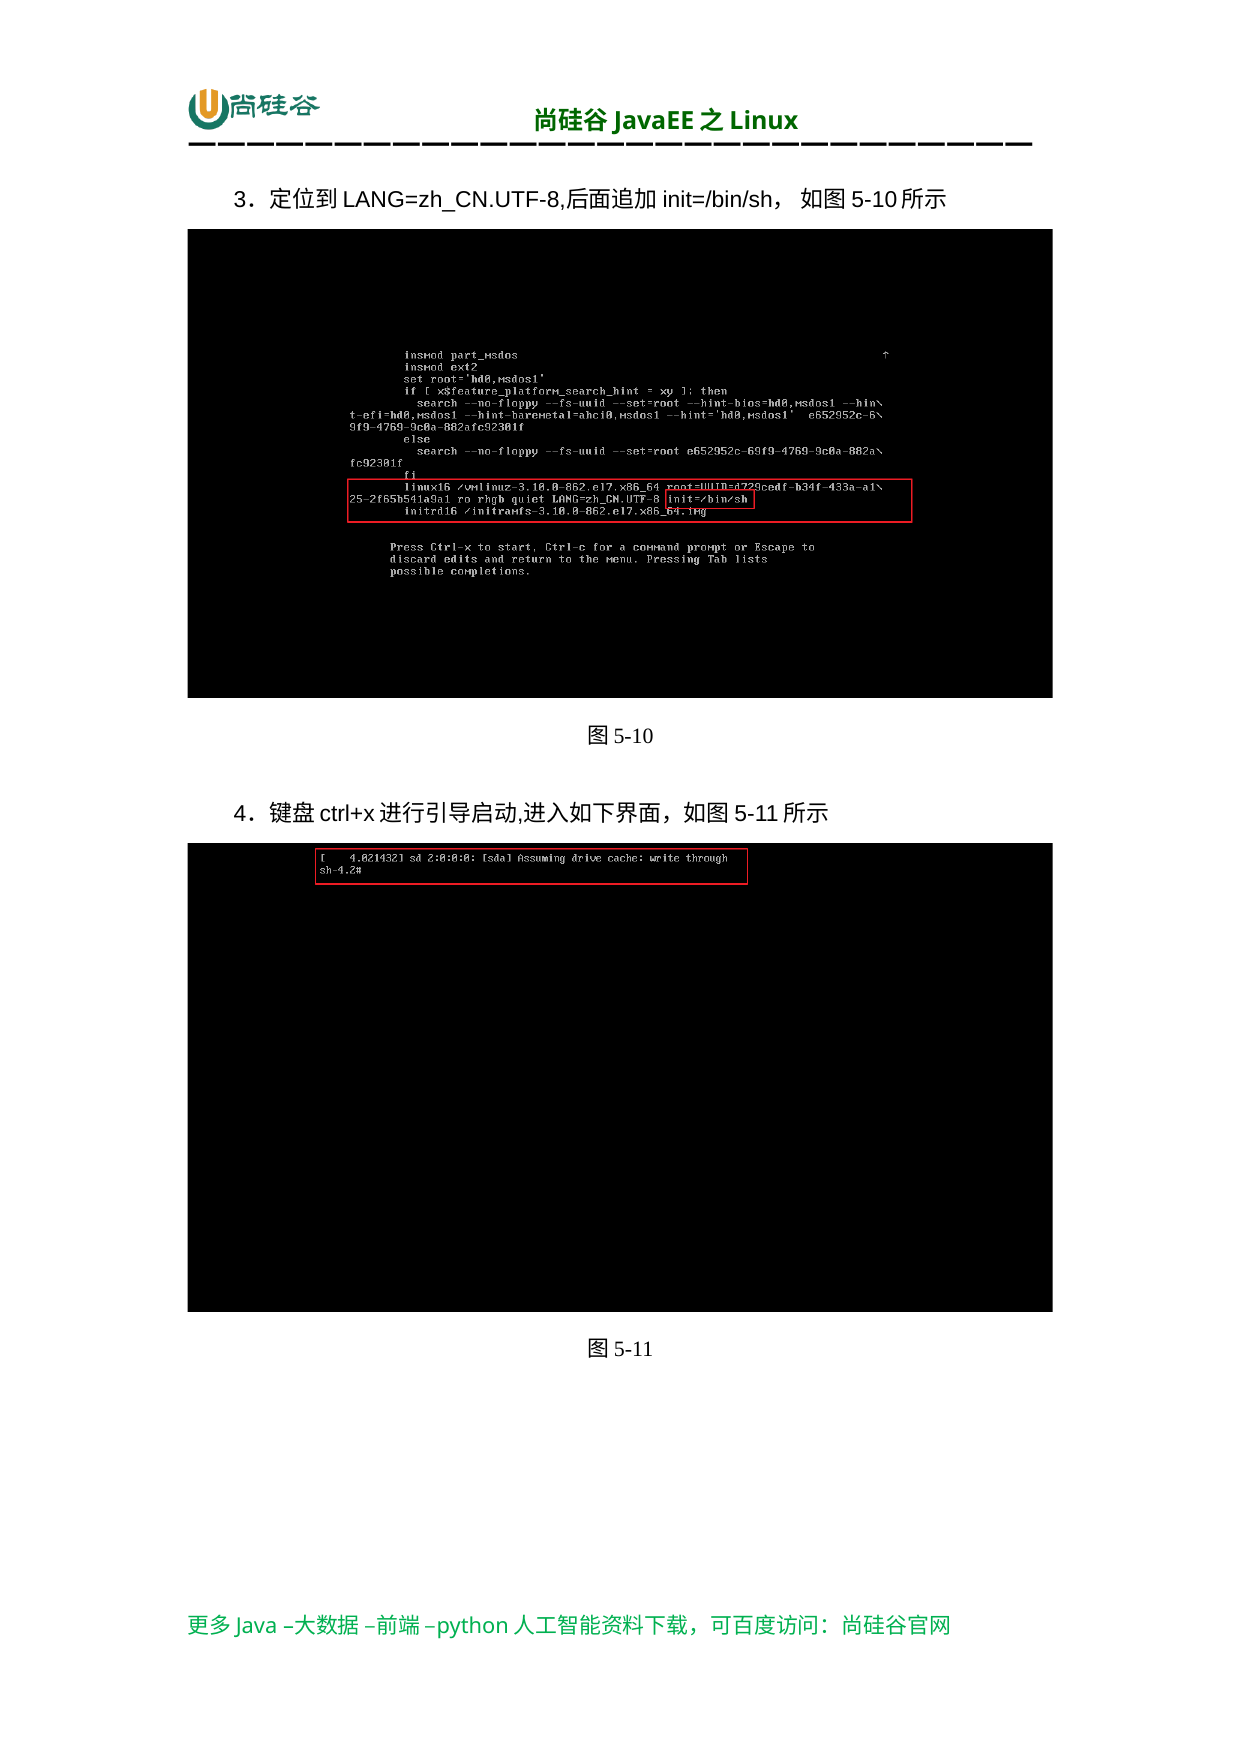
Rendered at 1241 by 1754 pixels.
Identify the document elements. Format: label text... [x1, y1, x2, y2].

text 图5-10 [187, 717, 1053, 750]
picture [187, 88, 320, 130]
picture [187, 843, 1053, 1312]
text 4．键盘ctrl+x进行引导启动,进入如下界面，如图5-11所示 [187, 778, 1053, 843]
text 3．定位到LANG=zh_CN.UTF-8,后面追加 init=/bin/sh， 如图5-10所示 [187, 165, 1053, 229]
text 图5-11 [187, 1331, 1053, 1363]
picture [187, 229, 1053, 698]
